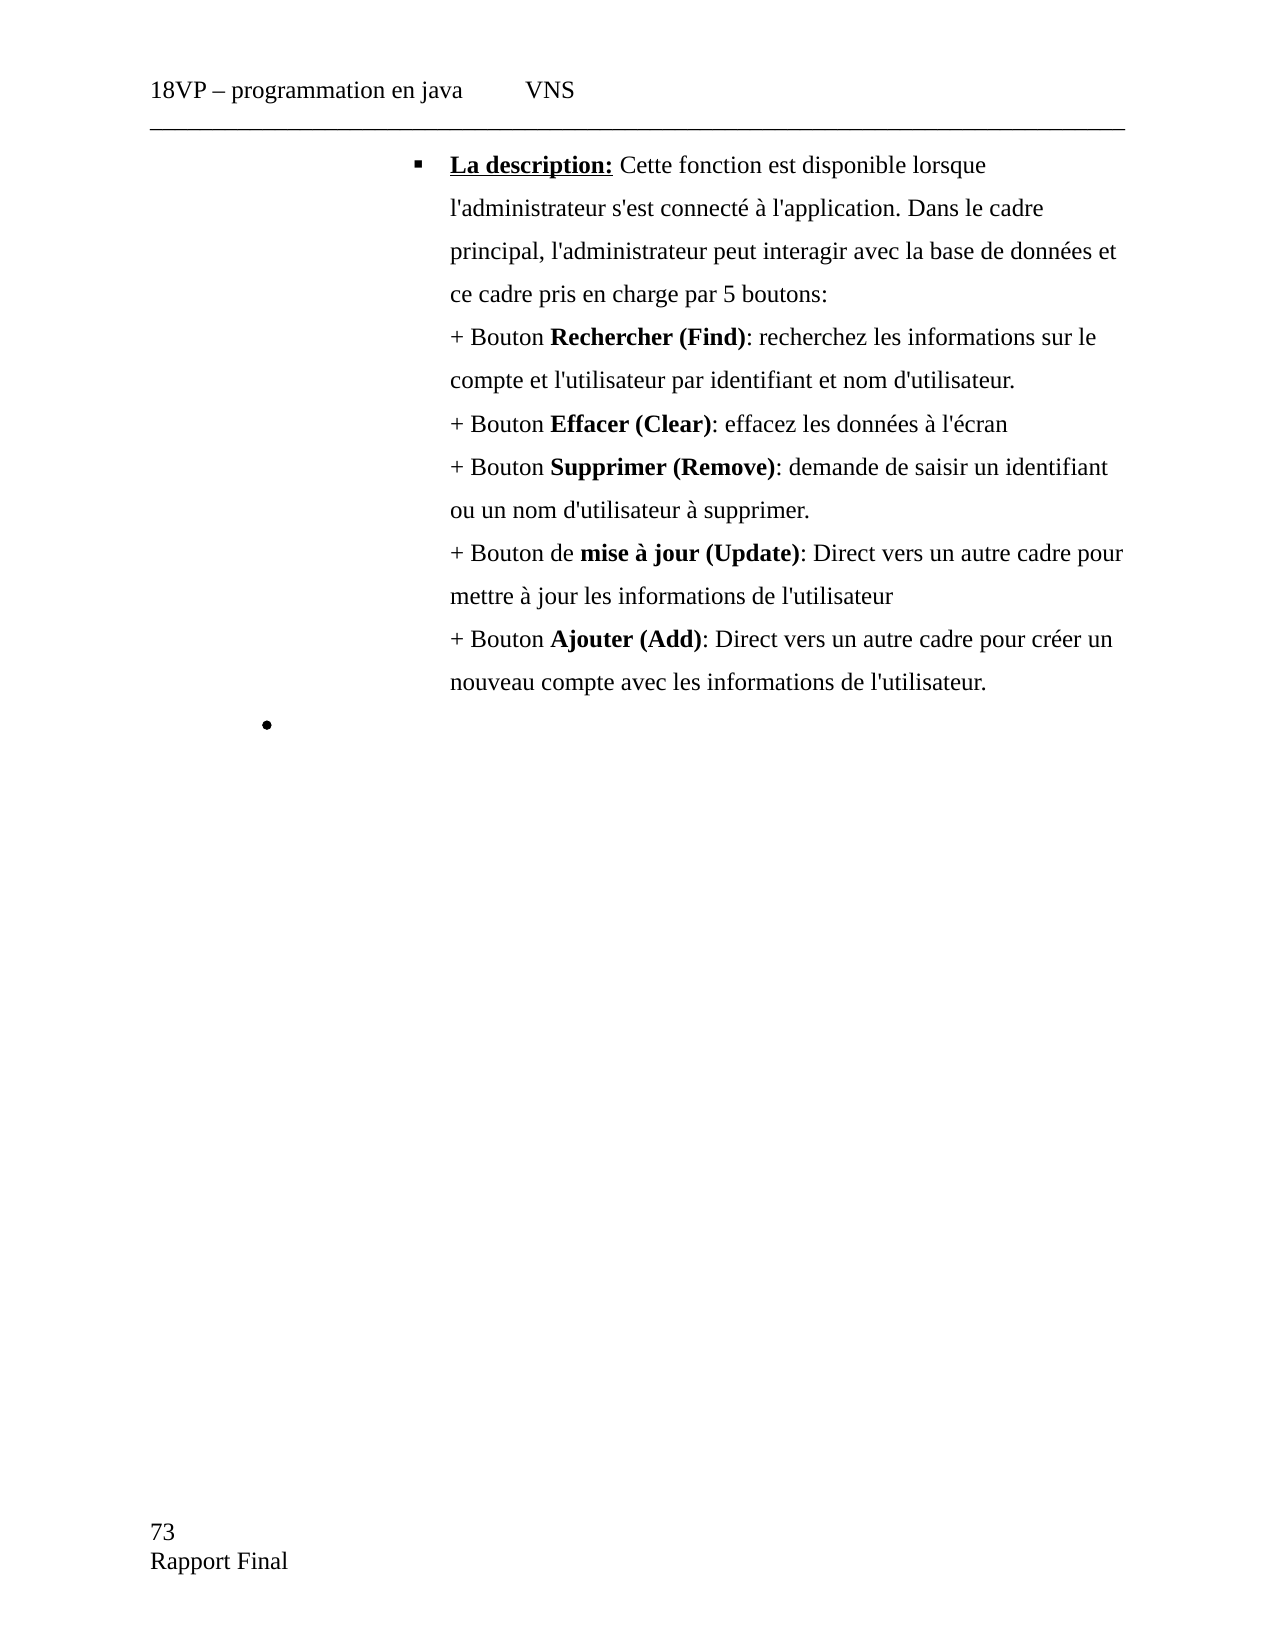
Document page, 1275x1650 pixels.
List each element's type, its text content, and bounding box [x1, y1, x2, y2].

list La description: Cette fonction est disponible lorsque l'administrateur s'est connecté à l'application. Dans le cadre principal, l'administrateur peut interagir avec la base de données et ce cadre pris en charge par 5 boutons: + Bouton Rechercher (Find): recherchez les informations sur le compte et l'utilisateur par identifiant et nom d'utilisateur. + Bouton Effacer (Clear): effacez les données à l'écran + Bouton Supprimer (Remove): demande de saisir un identifiant ou un nom d'utilisateur à supprimer. + Bouton de mise à jour (Update): Direct vers un autre cadre pour mettre à jour les informations de l'utilisateur + Bouton Ajouter (Add): Direct vers un autre cadre pour créer un nouveau compte avec les informations de l'utilisateur. [412, 150, 1125, 696]
